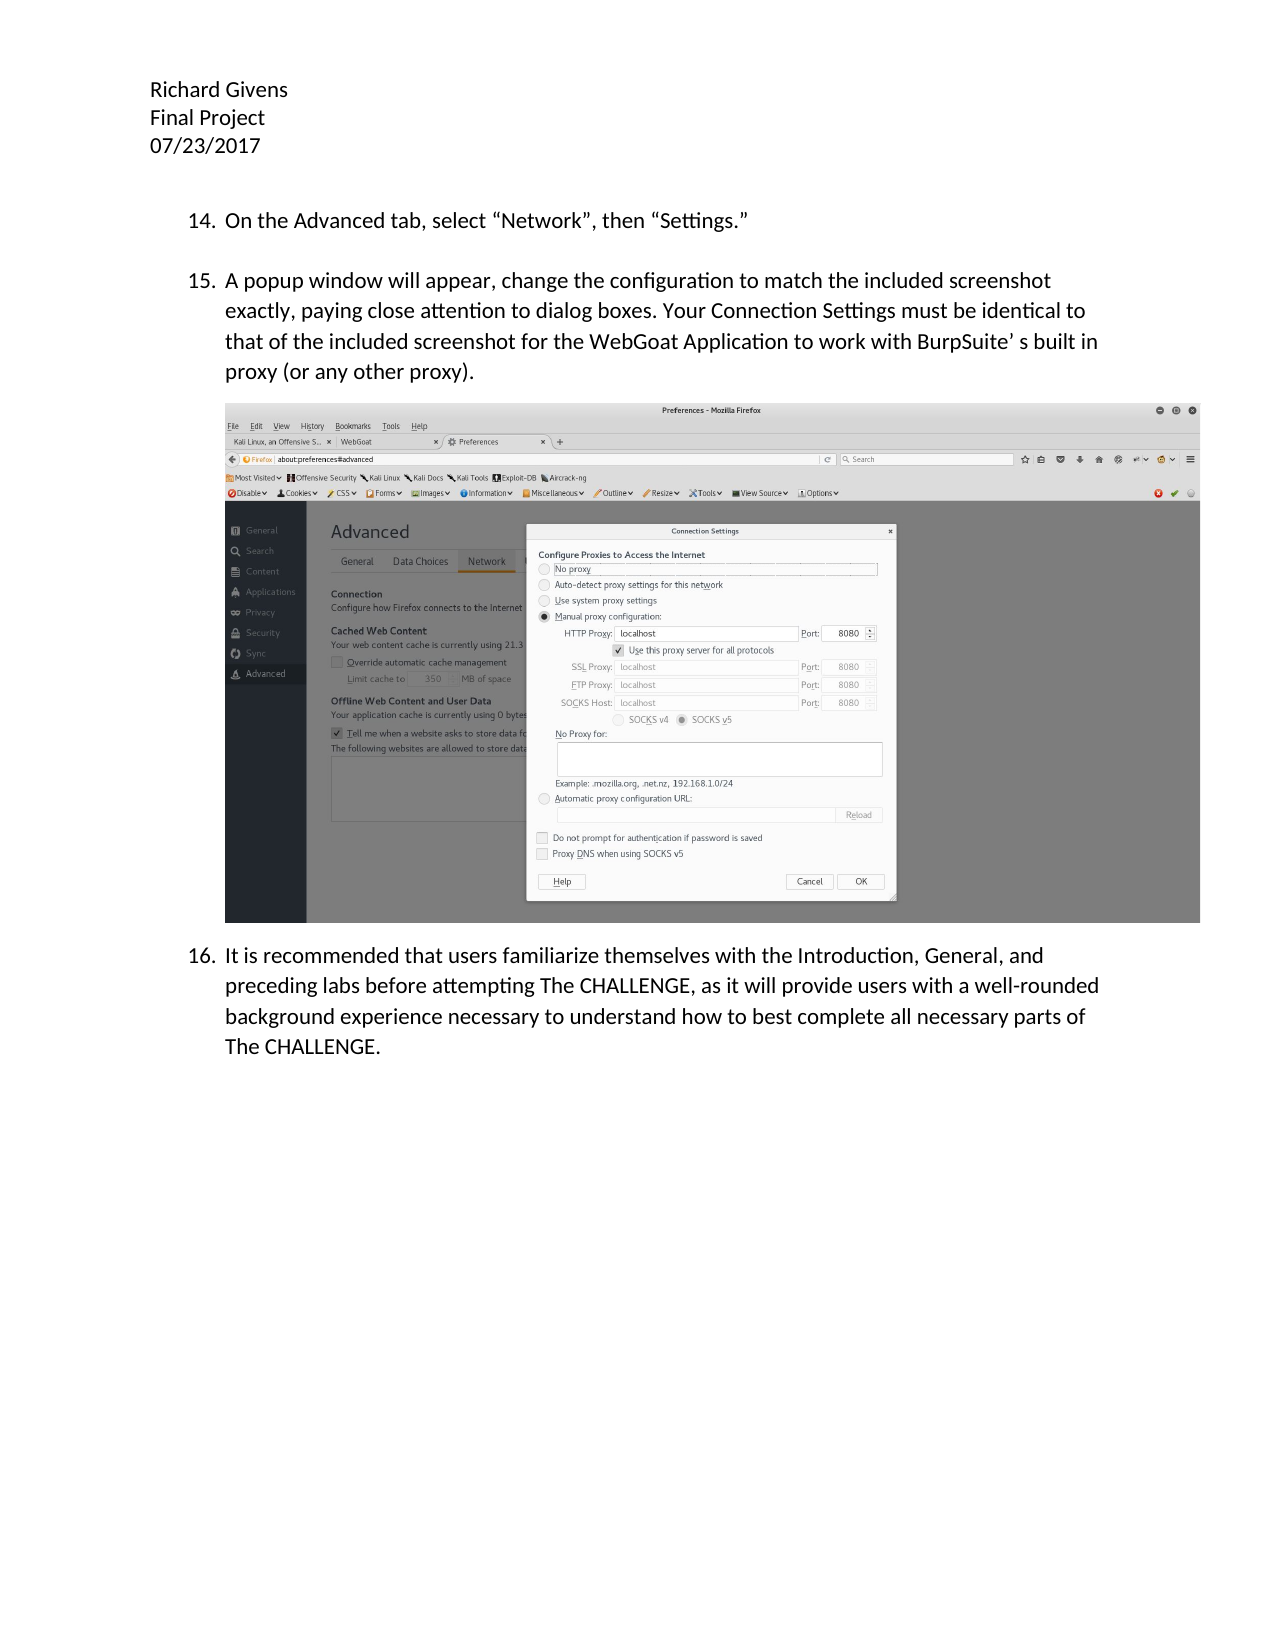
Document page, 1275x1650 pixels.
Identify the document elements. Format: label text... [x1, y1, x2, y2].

picture [225, 403, 1200, 923]
list A popup window will appear, change the configuration to match the included screenshot exactly, paying close attention to dialog boxes. Your Connection Settings must be identical to that of the included screenshot for the WebGoat Application to work with BurpSuite’ s built in proxy (or any other proxy). [187, 266, 1125, 385]
list On the Advanced tab, select “Network”, then “Settings.” [187, 206, 1125, 234]
list It is recommended that users familiarize themselves with the Introduction, General, and preceding labs before attempting The CHALLENGE, as it will provide users with a well-rounded background experience necessary to understand how to best complete all necessary parts of The CHALLENGE. [187, 941, 1125, 1060]
